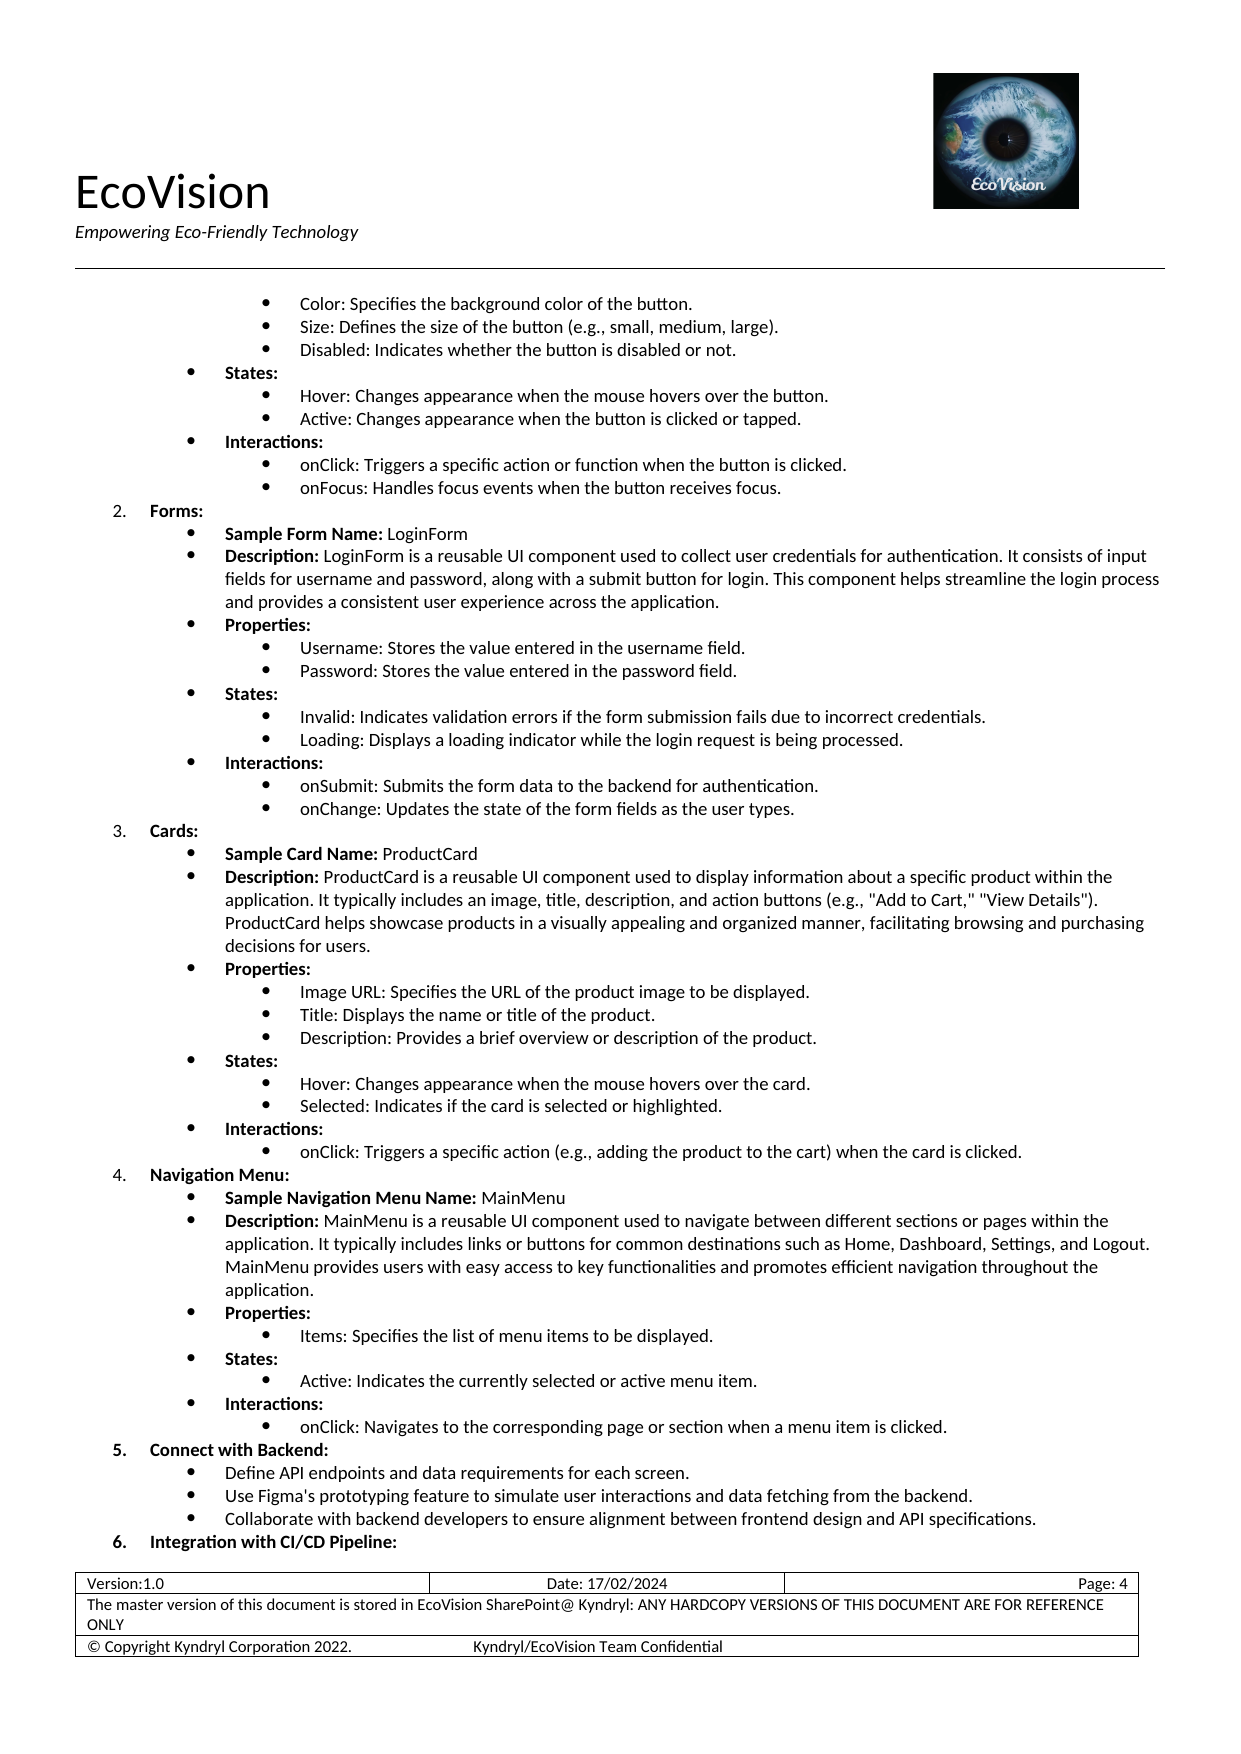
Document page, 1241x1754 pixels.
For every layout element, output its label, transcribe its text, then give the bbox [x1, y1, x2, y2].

list Properties: [187, 613, 1165, 636]
list States: [187, 361, 1165, 384]
list Selected: Indicates if the card is selected or highlighted. [262, 1094, 1165, 1117]
list Disabled: Indicates whether the button is disabled or not. [262, 338, 1165, 361]
list Loading: Displays a loading indicator while the login request is being processed. [262, 728, 1165, 751]
list Username: Stores the value entered in the username field. [262, 636, 1165, 659]
list States: [187, 1049, 1165, 1072]
list Description: MainMenu is a reusable UI component used to navigate between different sections or pages within the application. It typically includes links or buttons for common destinations such as Home, Dashboard, Settings, and Logout. MainMenu provides users with easy access to key functionalities and promotes efficient navigation throughout the application. [187, 1209, 1165, 1301]
list onClick: Navigates to the corresponding page or section when a menu item is clicked. [262, 1415, 1165, 1438]
list onChange: Updates the state of the form fields as the user types. [262, 797, 1165, 819]
list Interactions: [187, 751, 1165, 774]
picture [933, 73, 1079, 209]
list Sample Navigation Menu Name: MainMenu [187, 1186, 1165, 1209]
list Properties: [187, 1301, 1165, 1324]
list Active: Changes appearance when the button is clicked or tapped. [262, 407, 1165, 430]
list Integration with CI/CD Pipeline: [112, 1530, 1165, 1553]
list Hover: Changes appearance when the mouse hovers over the button. [262, 384, 1165, 407]
list Description: ProductCard is a reusable UI component used to display information about a specific product within the application. It typically includes an image, title, description, and action buttons (e.g., "Add to Cart," "View Details"). ProductCard helps showcase products in a visually appealing and organized manner, facilitating browsing and purchasing decisions for users. [187, 865, 1165, 957]
list Use Figma's prototyping feature to simulate user interactions and data fetching from the backend. [187, 1484, 1165, 1507]
list Description: LoginForm is a reusable UI component used to collect user credentials for authentication. It consists of input fields for username and password, along with a submit button for login. This component helps streamline the login process and provides a consistent user experience across the application. [187, 544, 1165, 613]
list Size: Defines the size of the button (e.g., small, medium, large). [262, 315, 1165, 338]
list Password: Stores the value entered in the password field. [262, 659, 1165, 682]
list Cards: [112, 819, 1165, 842]
list Hover: Changes appearance when the mouse hovers over the card. [262, 1072, 1165, 1094]
list Sample Card Name: ProductCard [187, 842, 1165, 865]
list onFocus: Handles focus events when the button receives focus. [262, 476, 1165, 499]
list Title: Displays the name or title of the product. [262, 1003, 1165, 1026]
list Define API endpoints and data requirements for each screen. [187, 1461, 1165, 1484]
list Navigation Menu: [112, 1163, 1165, 1186]
list onClick: Triggers a specific action or function when the button is clicked. [262, 453, 1165, 476]
list Interactions: [187, 430, 1165, 453]
list Sample Form Name: LoginForm [187, 522, 1165, 544]
list Forms: [112, 499, 1165, 522]
list onClick: Triggers a specific action (e.g., adding the product to the cart) when the card is clicked. [262, 1140, 1165, 1163]
list Interactions: [187, 1392, 1165, 1415]
list Items: Specifies the list of menu items to be displayed. [262, 1324, 1165, 1347]
list Collaborate with backend developers to ensure alignment between frontend design and API specifications. [187, 1507, 1165, 1530]
list Connect with Backend: [112, 1438, 1165, 1461]
list Invalid: Indicates validation errors if the form submission fails due to incorrect credentials. [262, 705, 1165, 728]
list Description: Provides a brief overview or description of the product. [262, 1026, 1165, 1049]
list onSubmit: Submits the form data to the backend for authentication. [262, 774, 1165, 797]
list Image URL: Specifies the URL of the product image to be displayed. [262, 980, 1165, 1003]
list Properties: [187, 957, 1165, 980]
list Interactions: [187, 1117, 1165, 1140]
list States: [187, 1347, 1165, 1369]
list Color: Specifies the background color of the button. [262, 292, 1165, 315]
list States: [187, 682, 1165, 705]
list Active: Indicates the currently selected or active menu item. [262, 1369, 1165, 1392]
